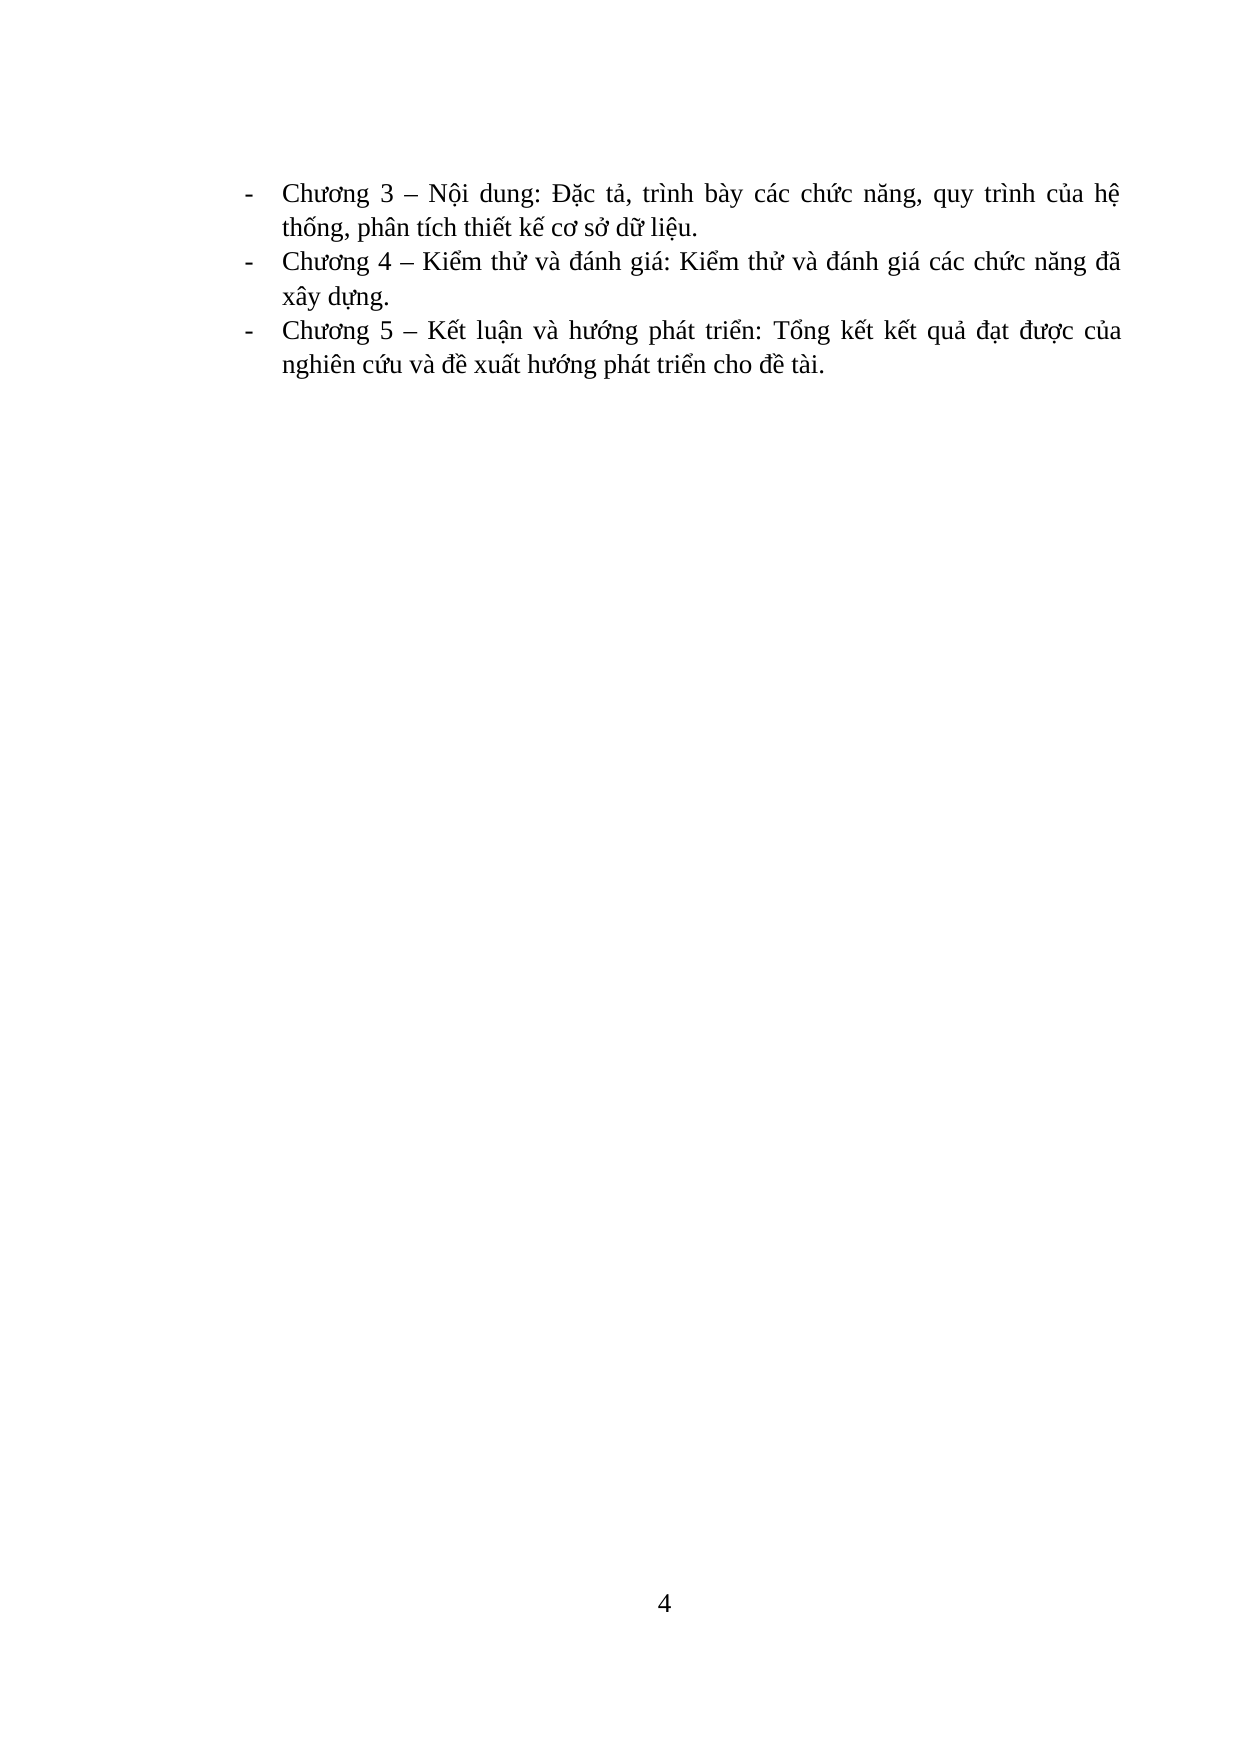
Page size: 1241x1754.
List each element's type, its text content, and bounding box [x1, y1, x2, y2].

list Chương 3 – Nội dung: Đặc tả, trình bày các chức năng, quy trình của hệ thống, phân tích thiết kế cơ sở dữ liệu. [244, 177, 1122, 242]
list Chương 4 – Kiểm thử và đánh giá: Kiểm thử và đánh giá các chức năng đã xây dựng. [244, 246, 1122, 311]
list Chương 5 – Kết luận và hướng phát triển: Tổng kết kết quả đạt được của nghiên cứu và đề xuất hướng phát triển cho đề tài. [244, 314, 1122, 379]
